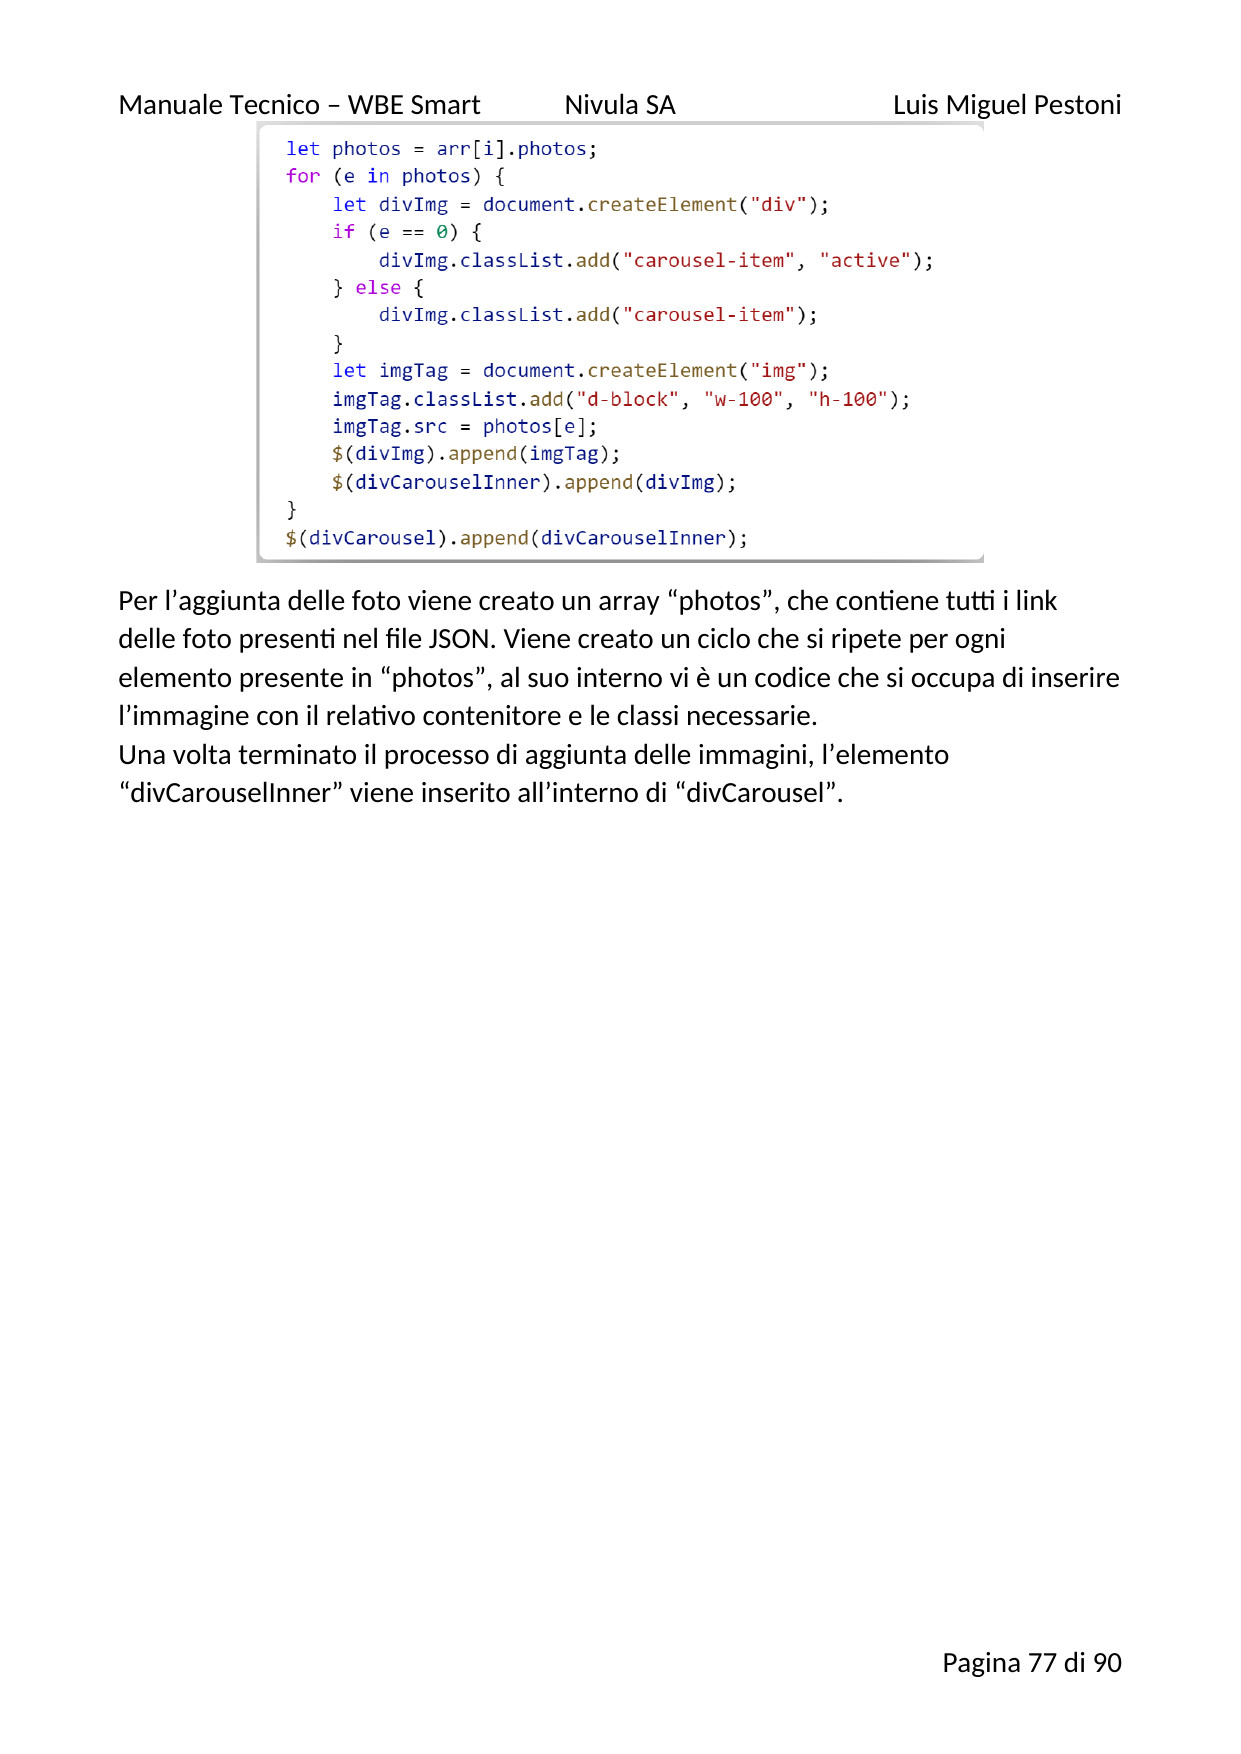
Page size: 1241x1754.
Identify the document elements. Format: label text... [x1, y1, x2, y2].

picture [256, 121, 984, 563]
text Per l’aggiunta delle foto viene creato un array “photos”, che contiene tutti i link delle foto presenti nel file JSON. Viene creato un ciclo che si ripete per ogni elemento presente in “photos”, al suo interno vi è un codice che si occupa di inserire l’immagine con il relativo contenitore e le classi necessarie. Una volta terminato il processo di aggiunta delle immagini, l’elemento “divCarouselInner” viene inserito all’interno di “divCarousel”. [118, 582, 1122, 810]
